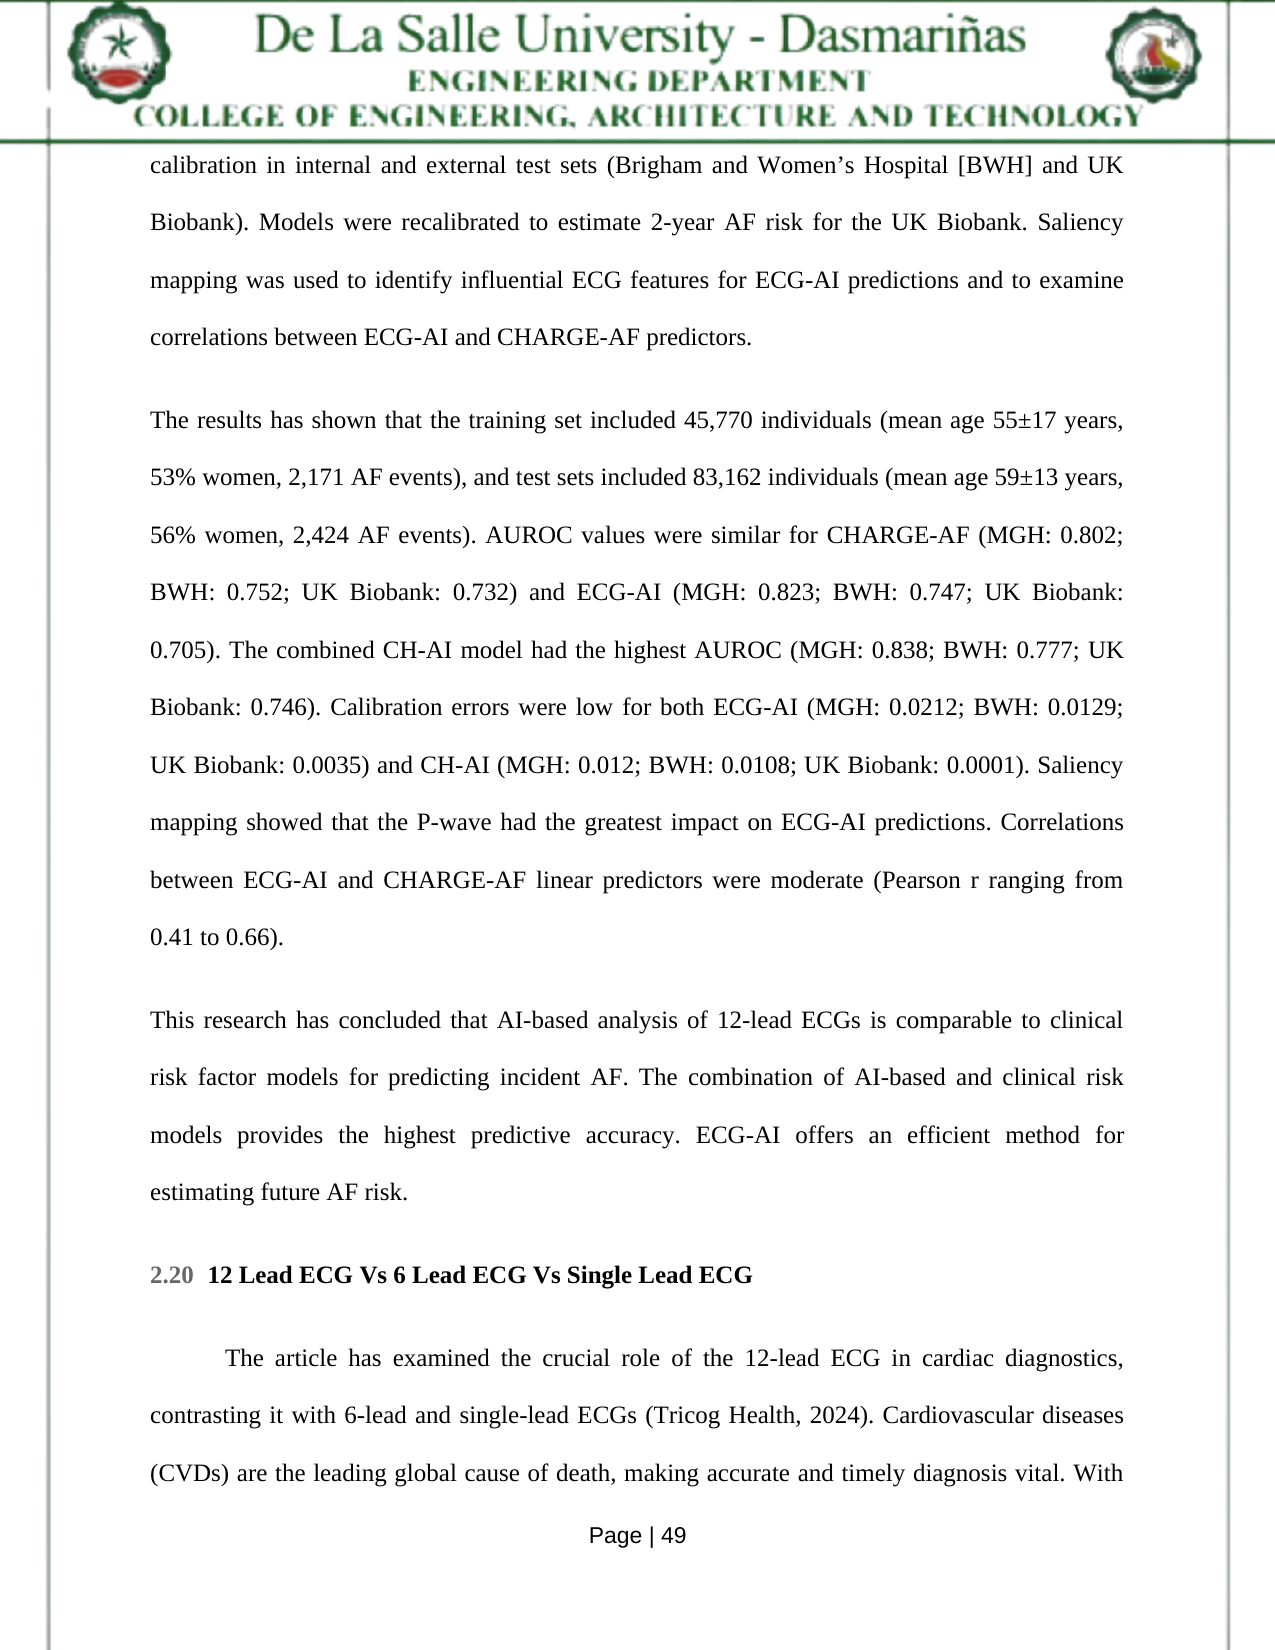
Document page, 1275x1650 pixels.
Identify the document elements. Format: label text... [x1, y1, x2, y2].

text The results has shown that the training set included 45,770 individuals (mean age 55±17 years, 53% women, 2,171 AF events), and test sets included 83,162 individuals (mean age 59±13 years, 56% women, 2,424 AF events). AUROC values were similar for CHARGE-AF (MGH: 0.802; BWH: 0.752; UK Biobank: 0.732) and ECG-AI (MGH: 0.823; BWH: 0.747; UK Biobank: 0.705). The combined CH-AI model had the highest AUROC (MGH: 0.838; BWH: 0.777; UK Biobank: 0.746). Calibration errors were low for both ECG-AI (MGH: 0.0212; BWH: 0.0129; UK Biobank: 0.0035) and CH-AI (MGH: 0.012; BWH: 0.0108; UK Biobank: 0.0001). Saliency mapping showed that the P-wave had the greatest impact on ECG-AI predictions. Correlations between ECG-AI and CHARGE-AF linear predictors were moderate (Pearson r ranging from 0.41 to 0.66). [150, 405, 1125, 951]
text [150, 150, 1125, 351]
text This research has concluded that AI-based analysis of 12-lead ECGs is comparable to clinical risk factor models for predicting incident AF. The combination of AI-based and clinical risk models provides the highest predictive accuracy. ECG-AI offers an efficient method for estimating future AF risk. [150, 1005, 1125, 1206]
picture [0, 0, 1275, 1650]
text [150, 1343, 1125, 1486]
subtitle 12 Lead ECG Vs 6 Lead ECG Vs Single Lead ECG [150, 1260, 1125, 1289]
